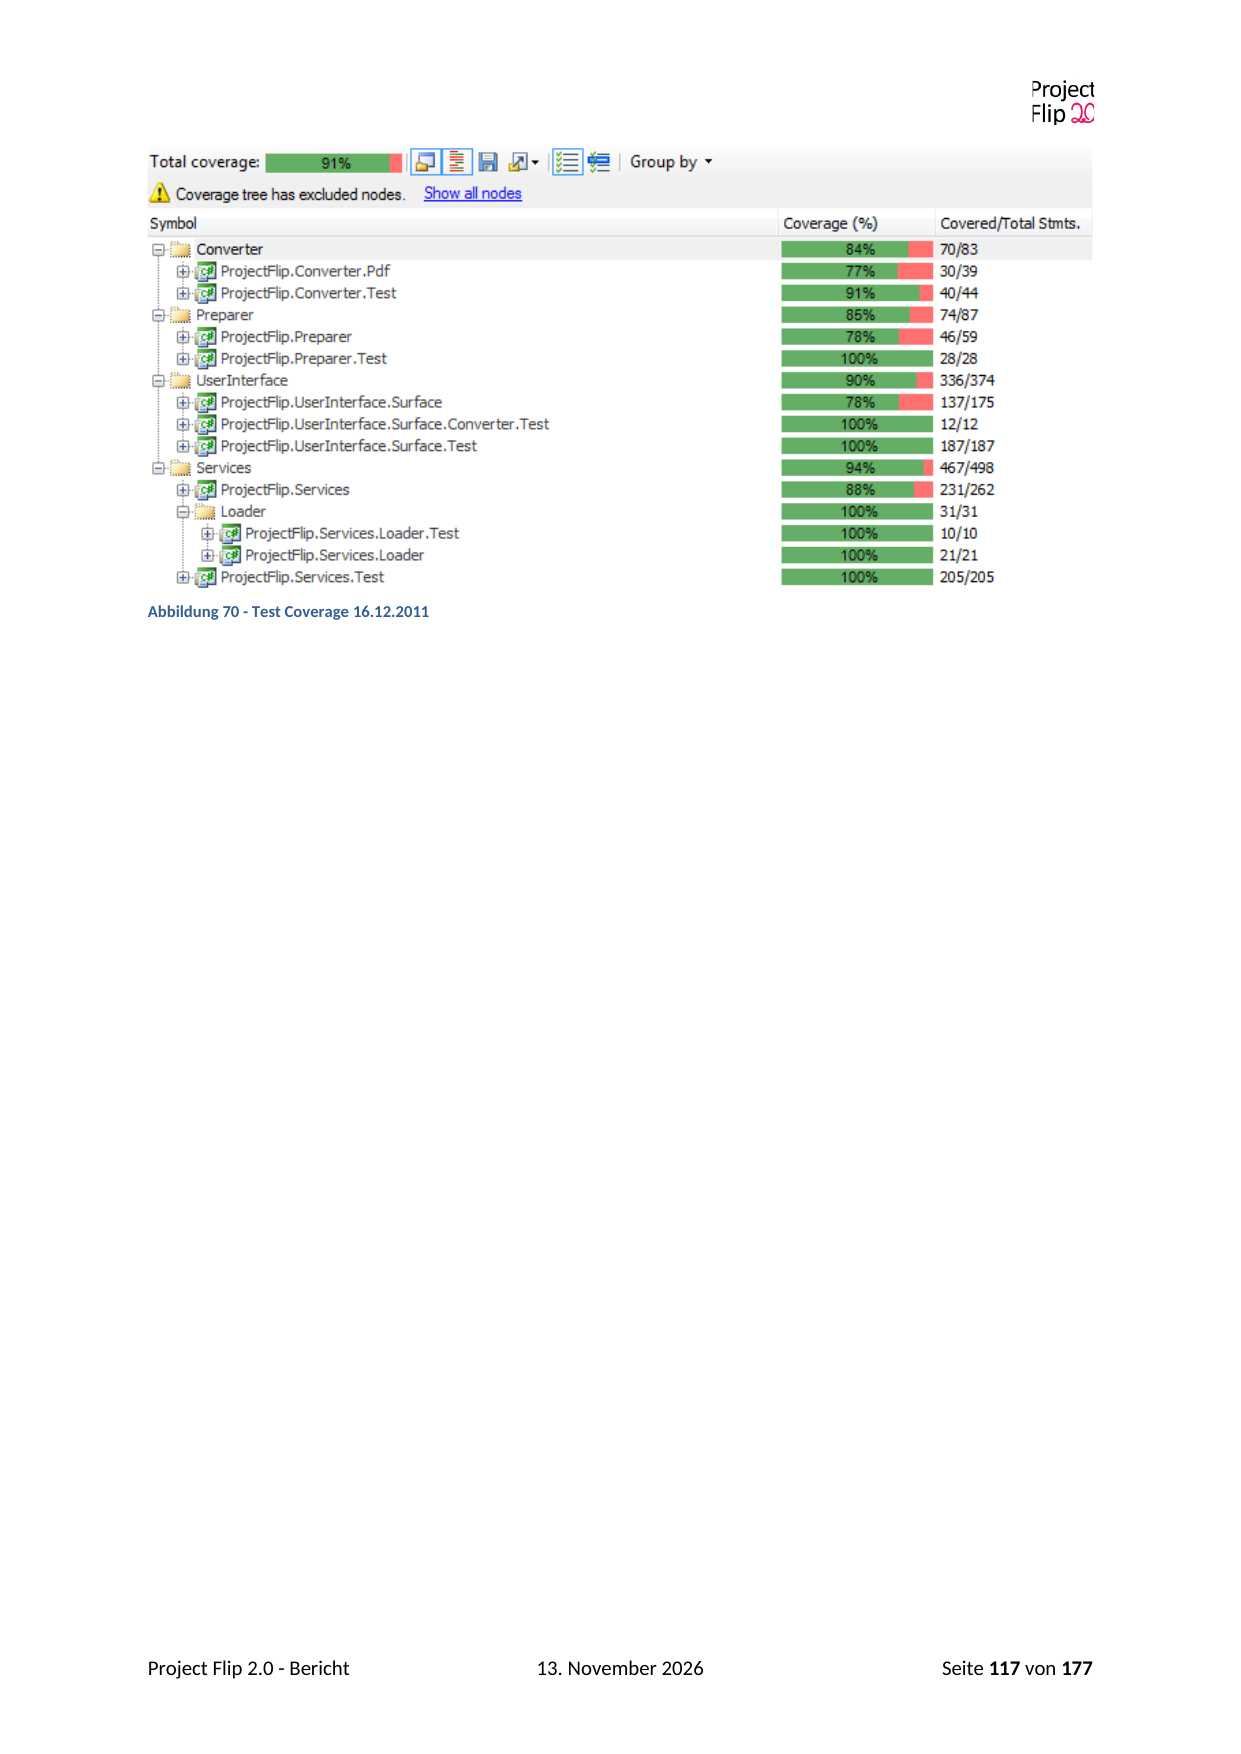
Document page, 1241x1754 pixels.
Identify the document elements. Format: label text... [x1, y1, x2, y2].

picture [1081, 79, 1097, 124]
picture [147, 147, 1093, 594]
text Abbildung 70 - Test Coverage 16.12.2011 [148, 601, 1093, 622]
